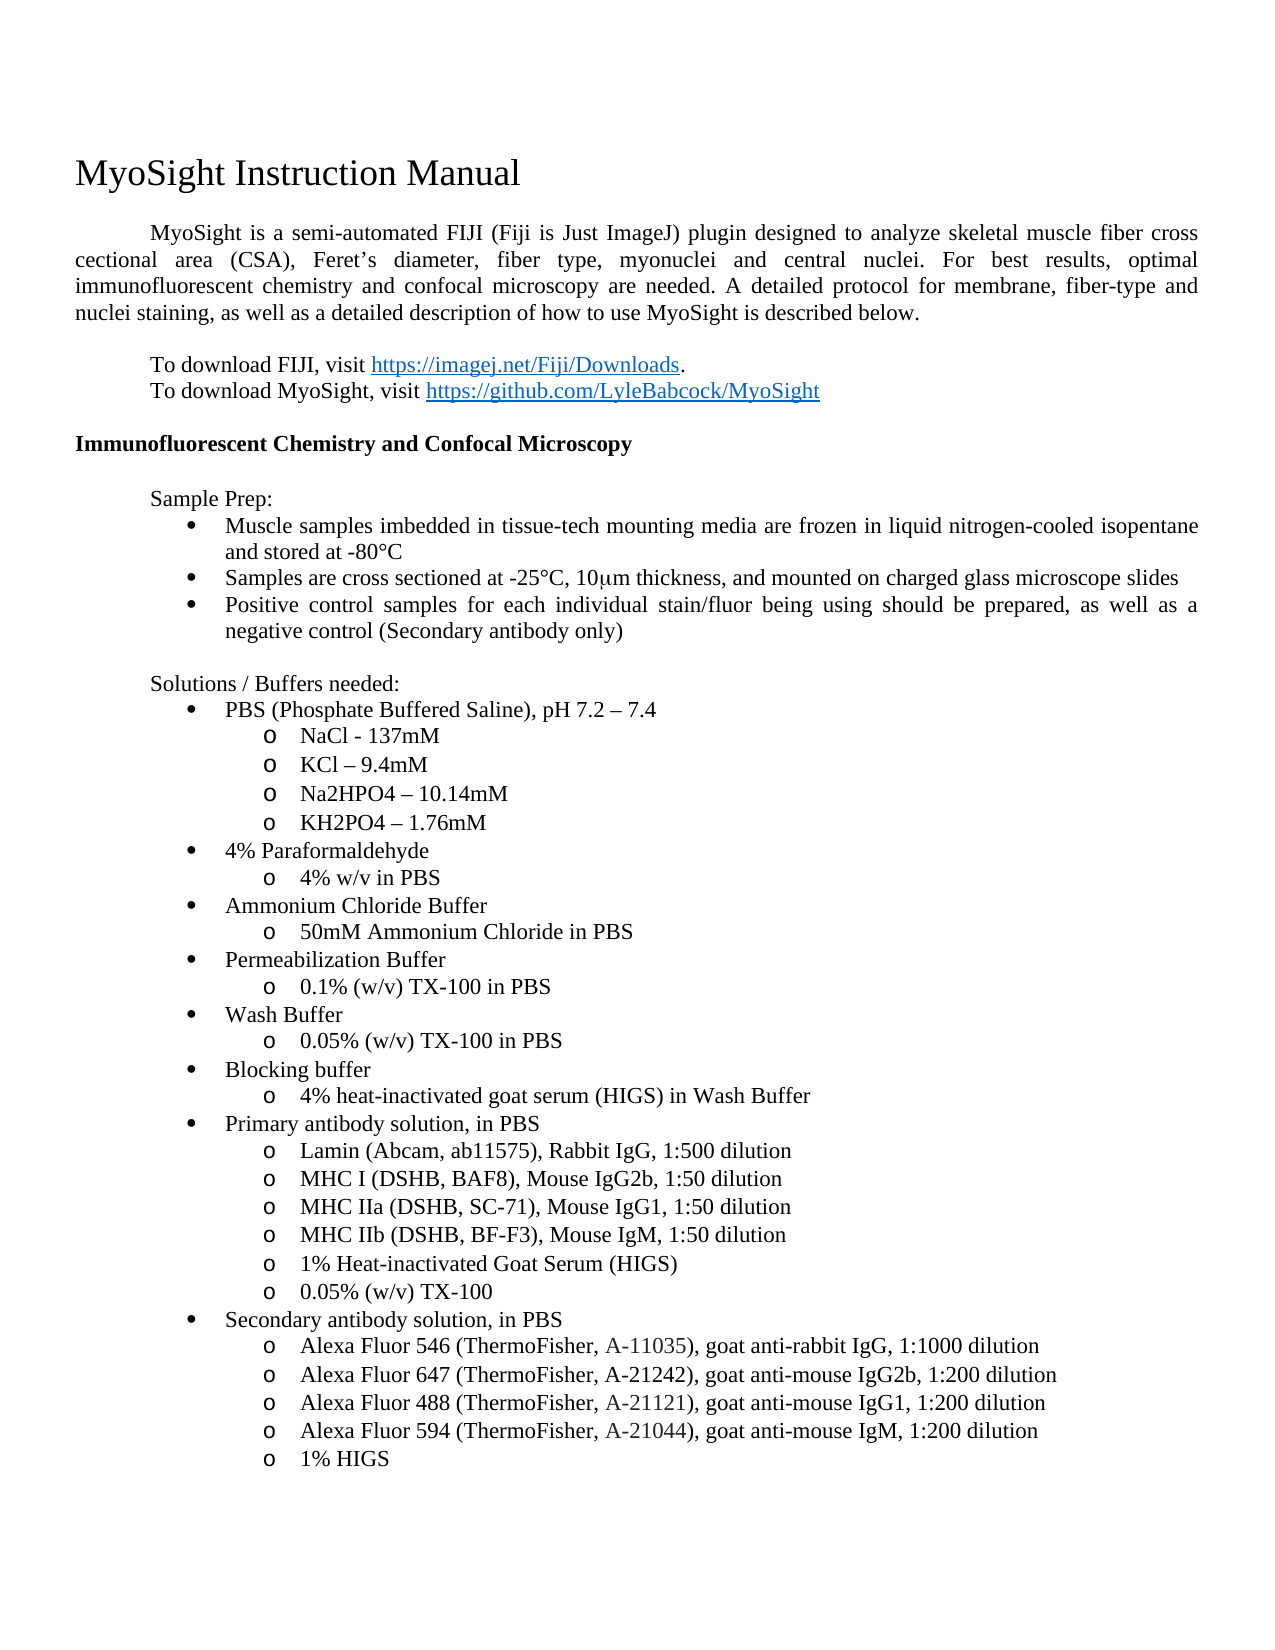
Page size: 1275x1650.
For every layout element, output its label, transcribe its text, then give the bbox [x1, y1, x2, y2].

list 1% HIGS [262, 1445, 1200, 1473]
list 4% Paraformaldehyde [187, 837, 1200, 864]
list Blocking buffer [187, 1056, 1200, 1082]
list Na2HPO4 – 10.14mM [262, 780, 1200, 809]
text To download MyoSight, visit https://github.com/LyleBabcock/MyoSight [75, 378, 1200, 404]
list Alexa Fluor 546 (ThermoFisher, A-11035), goat anti-rabbit IgG, 1:1000 dilution [262, 1332, 1200, 1361]
list PBS (Phosphate Buffered Saline), pH 7.2 – 7.4 [187, 696, 1200, 723]
list Primary antibody solution, in PBS [187, 1110, 1200, 1137]
text Immunofluorescent Chemistry and Confocal Microscopy [75, 430, 1200, 457]
list KH2PO4 – 1.76mM [262, 809, 1200, 837]
text MyoSight is a semi-automated FIJI (Fiji is Just ImageJ) plugin designed to analyze skeletal muscle fiber cross cectional area (CSA), Feret’s diameter, fiber type, myonuclei and central nuclei. For best results, optimal immunofluorescent chemistry and confocal microscopy are needed. A detailed protocol for membrane, fiber-type and nuclei staining, as well as a detailed description of how to use MyoSight is described below. [75, 219, 1200, 325]
list Samples are cross sectioned at -25°C, 10m thickness, and mounted on charged glass microscope slides [187, 564, 1200, 591]
list Lamin (Abcam, ab11575), Rabbit IgG, 1:500 dilution [262, 1137, 1200, 1165]
list Ammonium Chloride Buffer [187, 892, 1200, 918]
list MHC IIb (DSHB, BF-F3), Mouse IgM, 1:50 dilution [262, 1221, 1200, 1249]
list Permeabilization Buffer [187, 947, 1200, 973]
list 50mM Ammonium Chloride in PBS [262, 918, 1200, 947]
text Sample Prep: [75, 485, 1200, 512]
text Solutions / Buffers needed: [150, 670, 1200, 696]
list 0.05% (w/v) TX-100 [262, 1278, 1200, 1306]
list MHC I (DSHB, BAF8), Mouse IgG2b, 1:50 dilution [262, 1165, 1200, 1193]
list Secondary antibody solution, in PBS [187, 1306, 1200, 1332]
list Muscle samples imbedded in tissue-tech mounting media are frozen in liquid nitrogen-cooled isopentane and stored at -80°C [187, 512, 1200, 564]
list 4% heat-inactivated goat serum (HIGS) in Wash Buffer [262, 1082, 1200, 1110]
list KCl – 9.4mM [262, 751, 1200, 780]
text To download FIJI, visit https://imagej.net/Fiji/Downloads. [75, 351, 1200, 378]
list Alexa Fluor 594 (ThermoFisher, A-21044), goat anti-mouse IgM, 1:200 dilution [262, 1417, 1200, 1445]
list NaCl - 137mM [262, 723, 1200, 751]
list Wash Buffer [187, 1001, 1200, 1027]
list 4% w/v in PBS [262, 864, 1200, 892]
list Positive control samples for each individual stain/fluor being using should be prepared, as well as a negative control (Secondary antibody only) [187, 591, 1200, 643]
list Alexa Fluor 488 (ThermoFisher, A-21121), goat anti-mouse IgG1, 1:200 dilution [262, 1389, 1200, 1417]
list Alexa Fluor 647 (ThermoFisher, A-21242), goat anti-mouse IgG2b, 1:200 dilution [262, 1361, 1200, 1389]
list 0.1% (w/v) TX-100 in PBS [262, 973, 1200, 1001]
text MyoSight Instruction Manual [75, 150, 1200, 193]
list 1% Heat-inactivated Goat Serum (HIGS) [262, 1249, 1200, 1278]
list 0.05% (w/v) TX-100 in PBS [262, 1027, 1200, 1056]
list MHC IIa (DSHB, SC-71), Mouse IgG1, 1:50 dilution [262, 1193, 1200, 1221]
